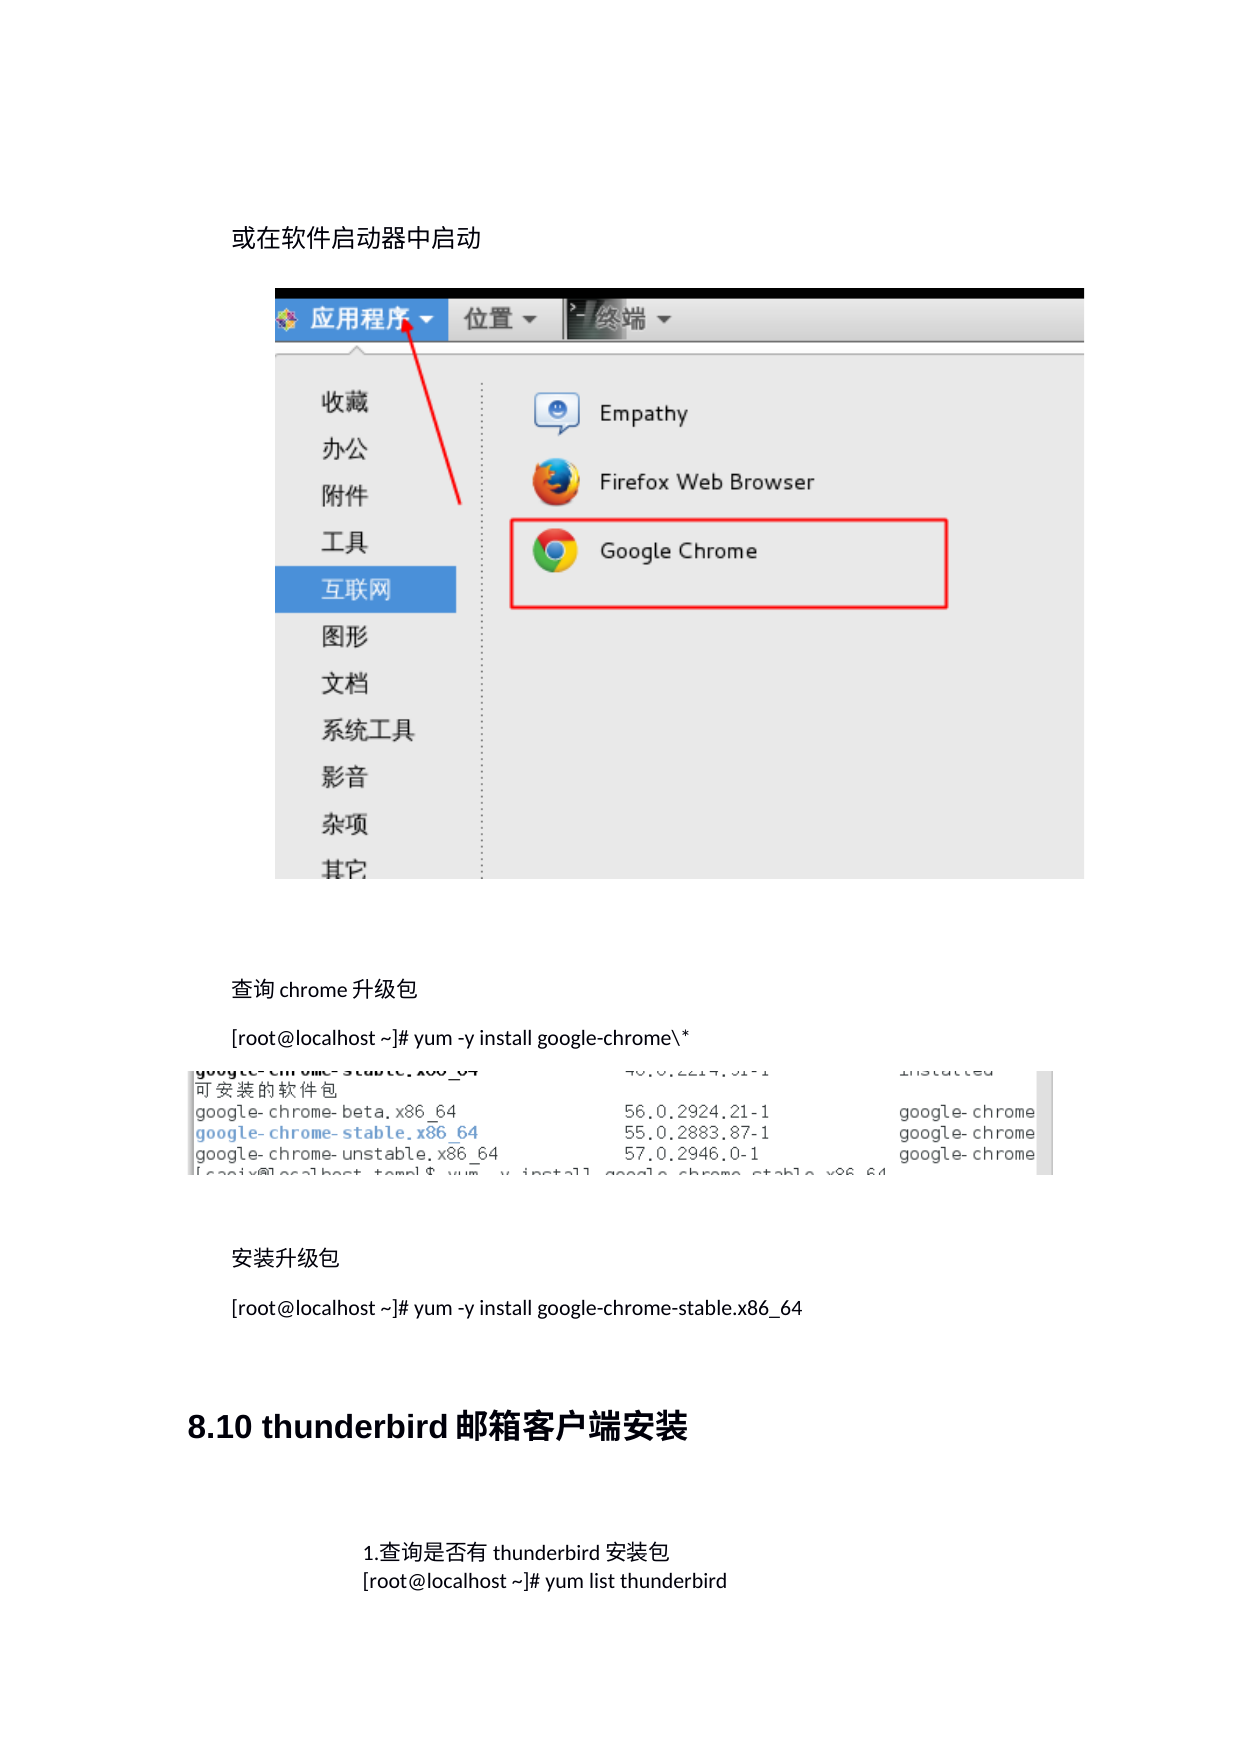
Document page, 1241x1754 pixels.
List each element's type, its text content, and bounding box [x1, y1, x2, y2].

text [root@localhost ~]# yum -y install google-chrome\* [187, 1024, 1053, 1051]
list [root@localhost ~]# yum list thunderbird [319, 1567, 1053, 1594]
list 查询是否有thunderbird安装包 [319, 1535, 1053, 1567]
text 查询chrome升级包 [187, 972, 1053, 1004]
list 或在软件启动器中启动 [187, 218, 1053, 254]
picture [187, 1071, 1053, 1175]
text 安装升级包 [187, 1241, 1053, 1273]
text 8.10 thunderbird邮箱客户端安装 [187, 1399, 1053, 1448]
text [root@localhost ~]# yum -y install google-chrome-stable.x86_64 [187, 1294, 1053, 1321]
picture [275, 288, 1085, 879]
